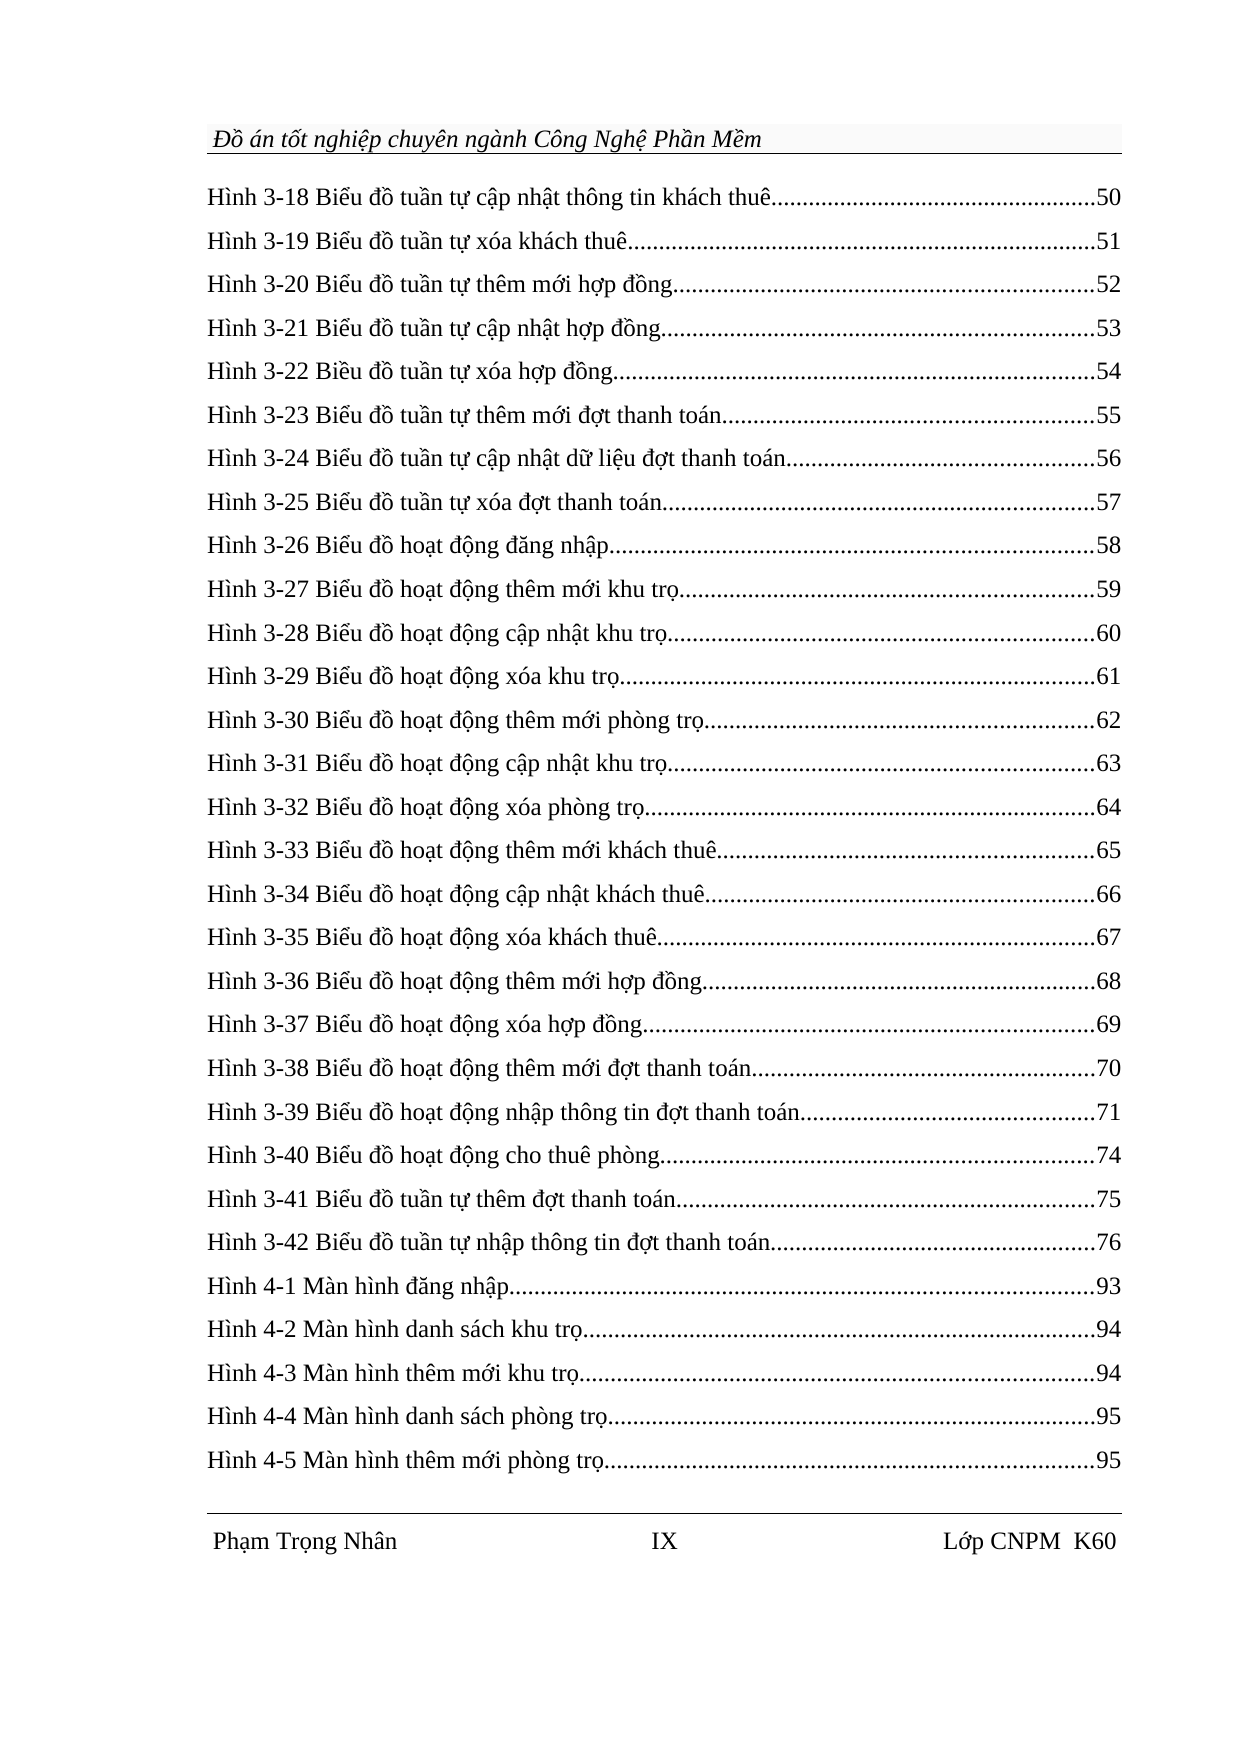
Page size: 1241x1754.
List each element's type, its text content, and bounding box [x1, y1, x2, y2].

text Hình 3-33 Biểu đồ hoạt động thêm mới khách thuê 65 [207, 835, 1122, 864]
text Hình 3-22 Biều đồ tuần tự xóa hợp đồng 54 [207, 356, 1122, 385]
text Hình 4-1 Màn hình đăng nhập 93 [207, 1271, 1122, 1299]
text Hình 3-35 Biểu đồ hoạt động xóa khách thuê 67 [207, 922, 1122, 951]
text Hình 3-25 Biểu đồ tuần tự xóa đợt thanh toán 57 [207, 487, 1122, 516]
text Hình 3-32 Biểu đồ hoạt động xóa phòng trọ 64 [207, 792, 1122, 821]
text Hình 3-37 Biểu đồ hoạt động xóa hợp đồng 69 [207, 1009, 1122, 1038]
text Hình 3-38 Biểu đồ hoạt động thêm mới đợt thanh toán 70 [207, 1053, 1122, 1082]
text Hình 4-4 Màn hình danh sách phòng trọ 95 [207, 1401, 1122, 1430]
text Hình 3-29 Biểu đồ hoạt động xóa khu trọ 61 [207, 661, 1122, 690]
text Hình 3-41 Biểu đồ tuần tự thêm đợt thanh toán 75 [207, 1184, 1122, 1212]
text Hình 4-3 Màn hình thêm mới khu trọ 94 [207, 1358, 1122, 1387]
text Hình 3-31 Biểu đồ hoạt động cập nhật khu trọ 63 [207, 748, 1122, 777]
text Hình 3-19 Biểu đồ tuần tự xóa khách thuê 51 [207, 226, 1122, 254]
text Hình 3-34 Biểu đồ hoạt động cập nhật khách thuê 66 [207, 879, 1122, 908]
text Hình 4-2 Màn hình danh sách khu trọ 94 [207, 1314, 1122, 1343]
text Hình 3-27 Biểu đồ hoạt động thêm mới khu trọ 59 [207, 574, 1122, 603]
text Hình 3-28 Biểu đồ hoạt động cập nhật khu trọ 60 [207, 618, 1122, 646]
text Hình 3-21 Biểu đồ tuần tự cập nhật hợp đồng 53 [207, 313, 1122, 342]
text Hình 3-20 Biểu đồ tuần tự thêm mới hợp đồng 52 [207, 269, 1122, 298]
text Hình 4-5 Màn hình thêm mới phòng trọ 95 [207, 1445, 1122, 1474]
text Hình 3-23 Biểu đồ tuần tự thêm mới đợt thanh toán 55 [207, 400, 1122, 429]
text Hình 3-40 Biểu đồ hoạt động cho thuê phòng 74 [207, 1140, 1122, 1169]
text Hình 3-30 Biểu đồ hoạt động thêm mới phòng trọ 62 [207, 705, 1122, 733]
text Hình 3-36 Biểu đồ hoạt động thêm mới hợp đồng 68 [207, 966, 1122, 995]
text Hình 3-24 Biểu đồ tuần tự cập nhật dữ liệu đợt thanh toán 56 [207, 443, 1122, 472]
text Hình 3-18 Biểu đồ tuần tự cập nhật thông tin khách thuê 50 [207, 182, 1122, 211]
text Hình 3-26 Biểu đồ hoạt động đăng nhập 58 [207, 531, 1122, 559]
text Hình 3-39 Biểu đồ hoạt động nhập thông tin đợt thanh toán 71 [207, 1097, 1122, 1125]
text Hình 3-42 Biểu đồ tuần tự nhập thông tin đợt thanh toán 76 [207, 1227, 1122, 1256]
